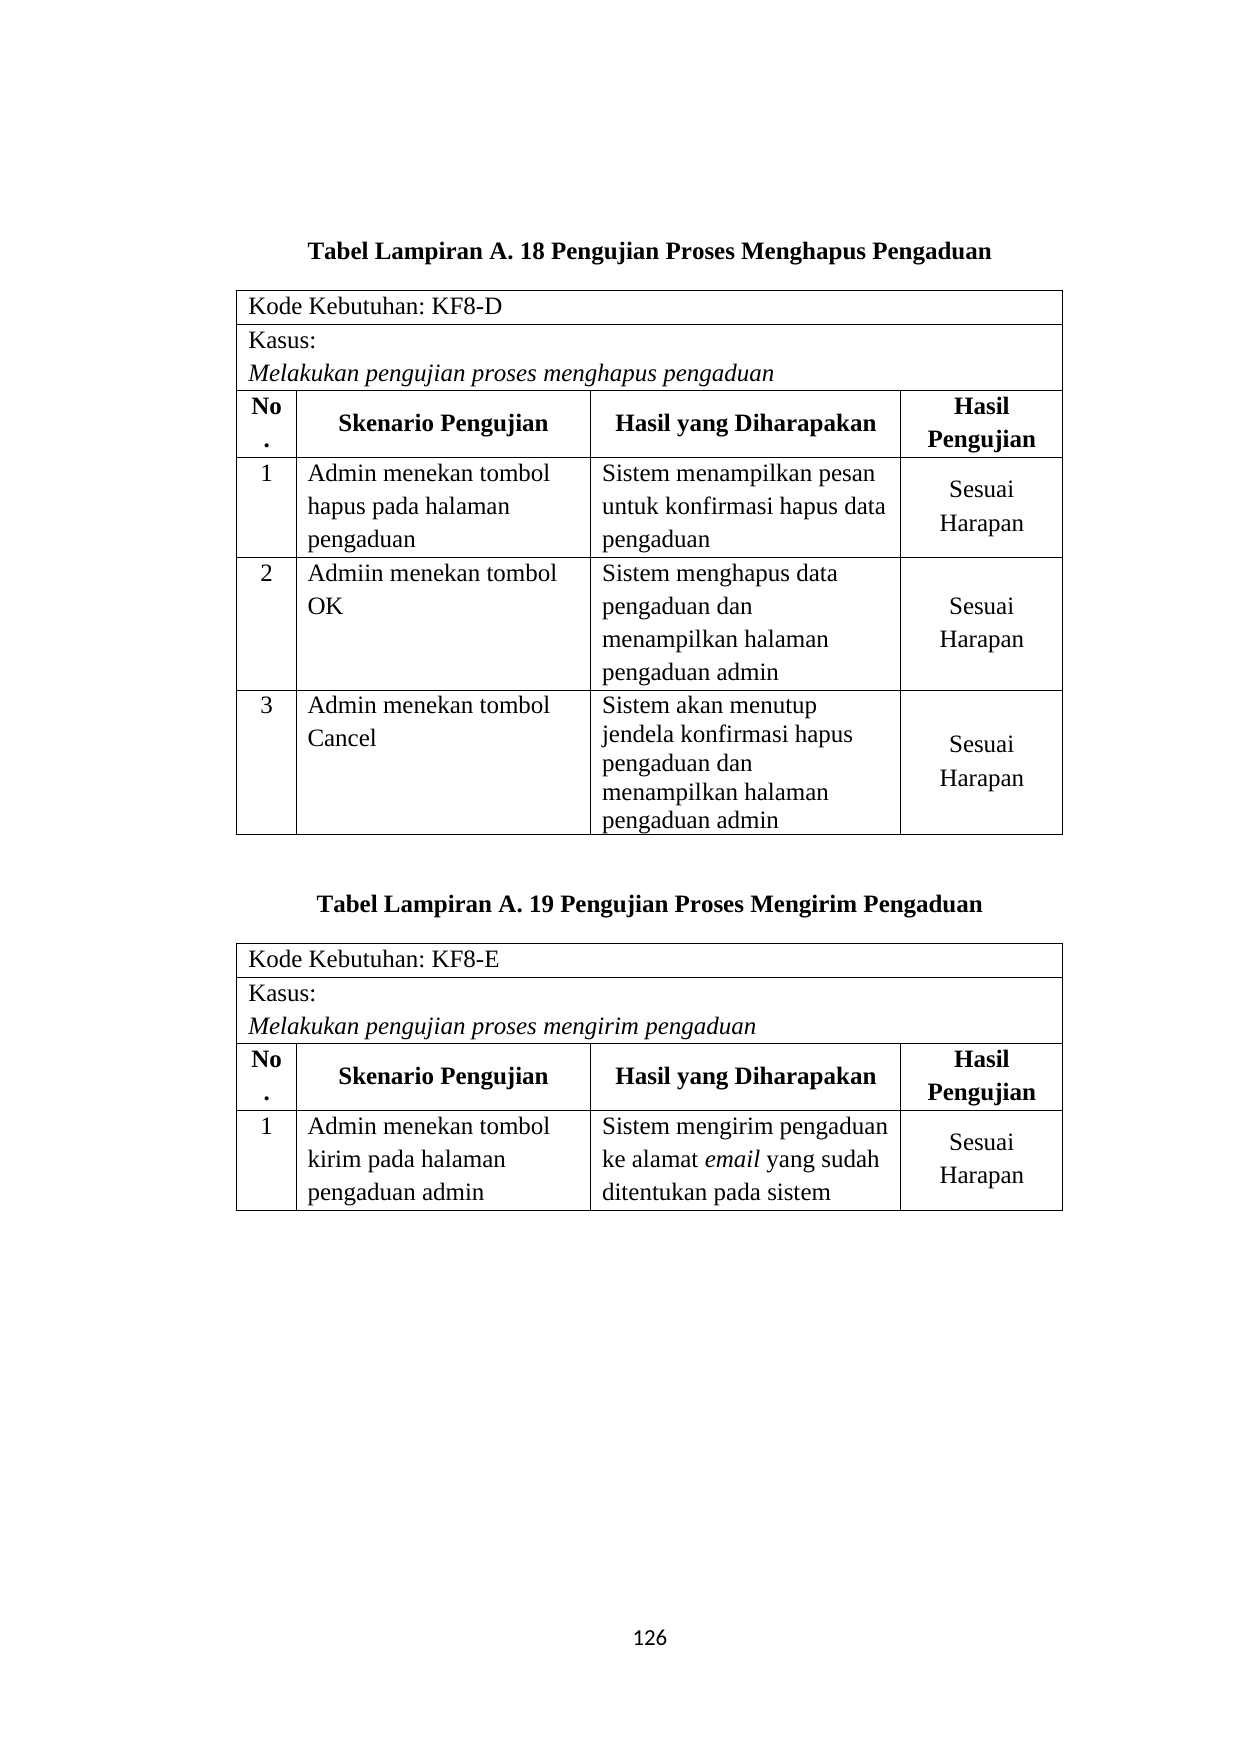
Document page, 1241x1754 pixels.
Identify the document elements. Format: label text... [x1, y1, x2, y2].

table_cell Skenario Pengujian [297, 391, 590, 457]
table_cell Sesuai Harapan [901, 691, 1062, 834]
table_cell Hasil Pengujian [901, 391, 1062, 457]
table_cell 1 [237, 458, 296, 557]
table_cell Sistem akan menutup jendela konfirmasi hapus pengaduan dan menampilkan halaman pengaduan admin [591, 691, 900, 834]
table_cell Kasus: Melakukan pengujian proses menghapus pengaduan [237, 325, 1062, 390]
text Tabel Lampiran A. 18 Pengujian Proses Menghapus Pengaduan [236, 236, 1063, 265]
table_header Kode Kebutuhan: KF8-D [237, 291, 1062, 324]
text Tabel Lampiran A. 19 Pengujian Proses Mengirim Pengaduan [236, 889, 1063, 918]
table_cell Sistem menghapus data pengaduan dan menampilkan halaman pengaduan admin [591, 558, 900, 689]
table_cell Sistem menampilkan pesan untuk konfirmasi hapus data pengaduan [591, 458, 900, 557]
table_cell Sesuai Harapan [901, 458, 1062, 557]
table_cell 2 [237, 558, 296, 689]
table_cell 1 [237, 1111, 296, 1210]
table_cell Sesuai Harapan [901, 558, 1062, 689]
table_cell Hasil Pengujian [901, 1044, 1062, 1110]
table_cell Sistem mengirim pengaduan ke alamat email yang sudah ditentukan pada sistem [591, 1111, 900, 1210]
table_header Kode Kebutuhan: KF8-E [237, 944, 1062, 977]
table_cell 3 [237, 691, 296, 834]
table_cell Skenario Pengujian [297, 1044, 590, 1110]
table_cell Hasil yang Diharapakan [591, 391, 900, 457]
table_cell Admin menekan tombol kirim pada halaman pengaduan admin [297, 1111, 590, 1210]
table_cell Hasil yang Diharapakan [591, 1044, 900, 1110]
table_cell Kasus: Melakukan pengujian proses mengirim pengaduan [237, 978, 1062, 1043]
table_cell Admin menekan tombol Cancel [297, 691, 590, 834]
table_cell Admiin menekan tombol OK [297, 558, 590, 689]
table_cell No. [237, 1044, 296, 1110]
table_cell No. [237, 391, 296, 457]
table_cell Admin menekan tombol hapus pada halaman pengaduan [297, 458, 590, 557]
table_cell Sesuai Harapan [901, 1111, 1062, 1210]
